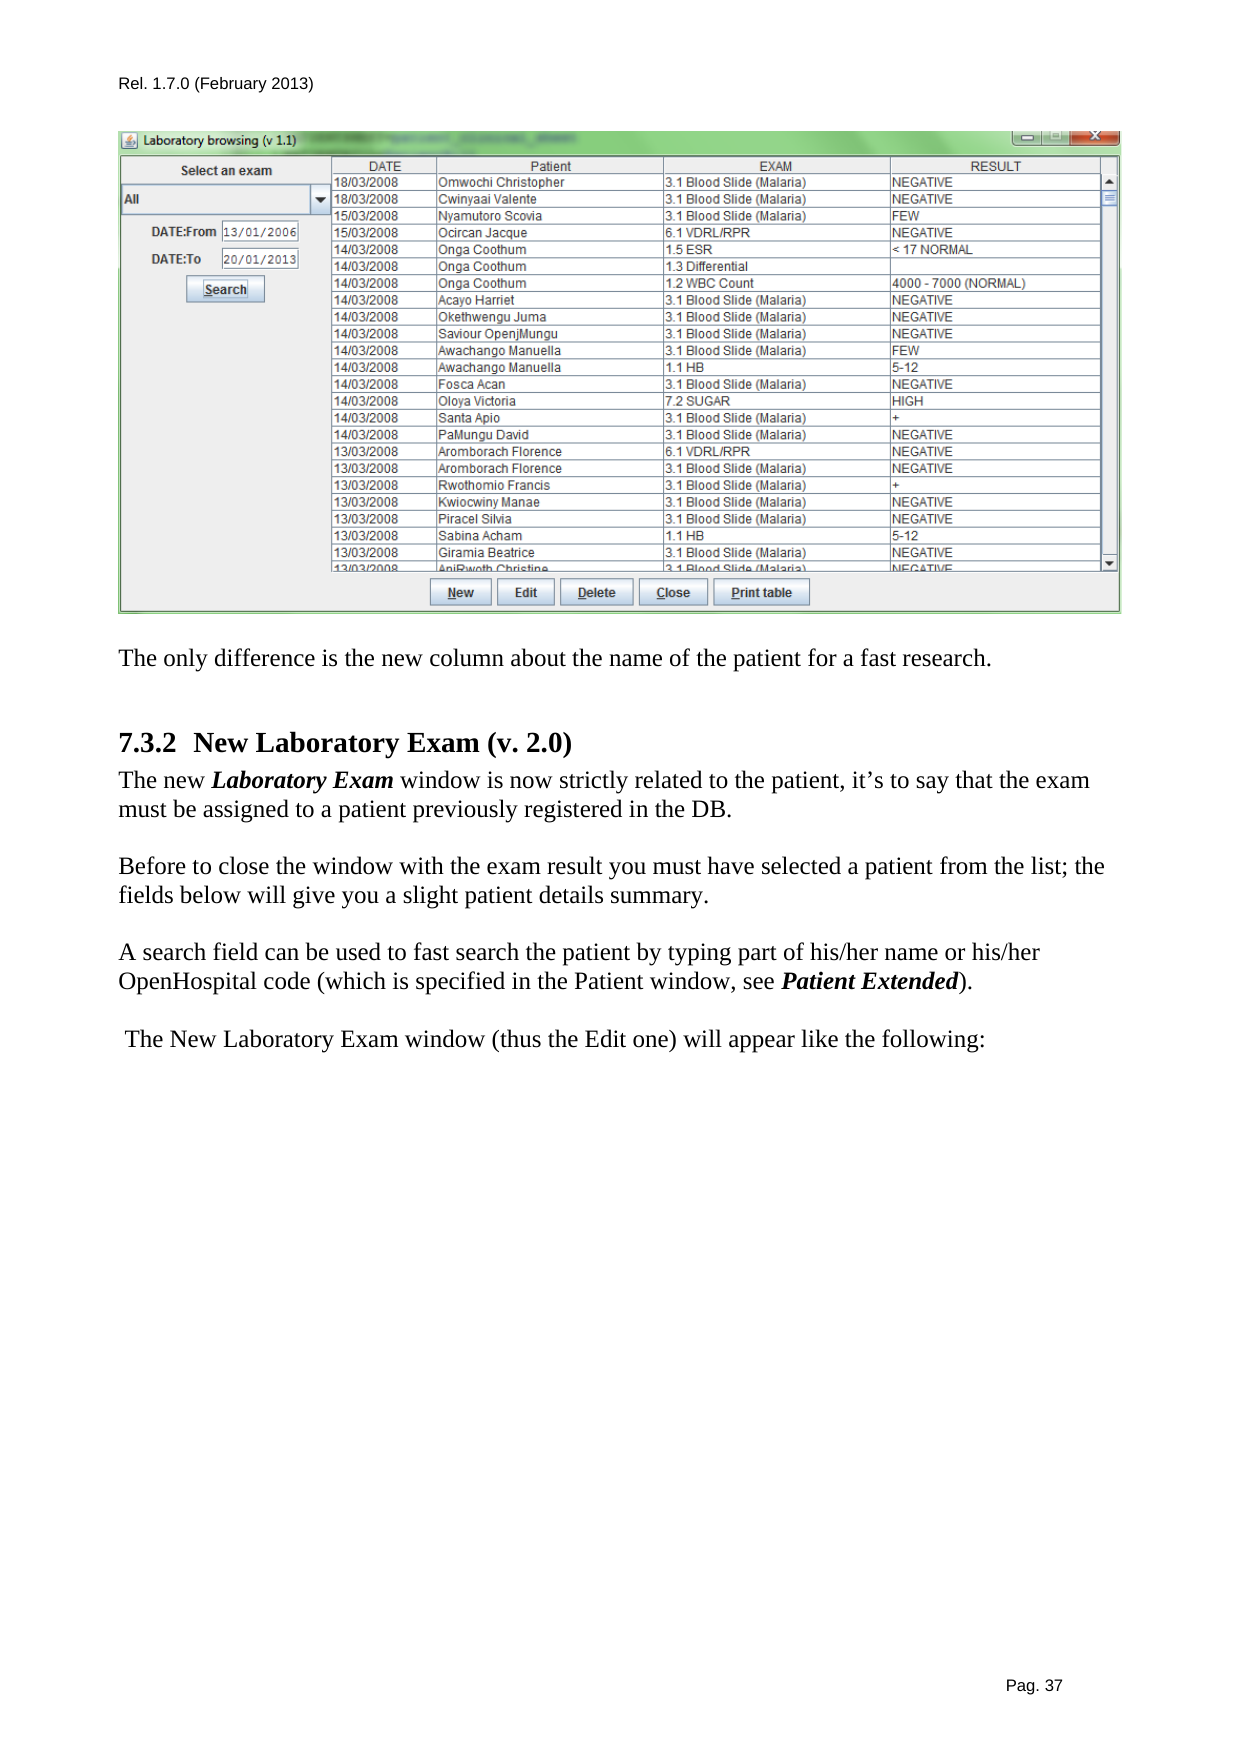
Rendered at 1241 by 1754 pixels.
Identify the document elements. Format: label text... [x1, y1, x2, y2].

text A search field can be used to fast search the patient by typing part of his/her name or his/her OpenHospital code (which is specified in the Patient window, see Patient Extended). [118, 937, 1122, 995]
text The only difference is the new column about the name of the patient for a fast research. [118, 643, 1122, 671]
text The new Laboratory Exam window is now strictly related to the patient, it’s to say that the exam must be assigned to a patient previously registered in the DB. [118, 765, 1122, 822]
picture [118, 131, 1122, 614]
text Before to close the window with the exam result you must have selected a patient from the list; the fields below will give you a slight patient details summary. [118, 851, 1122, 909]
subtitle New Laboratory Exam (v. 2.0) [118, 725, 1122, 759]
text The New Laboratory Exam window (thus the Edit one) will appear like the following: [118, 1024, 1122, 1052]
